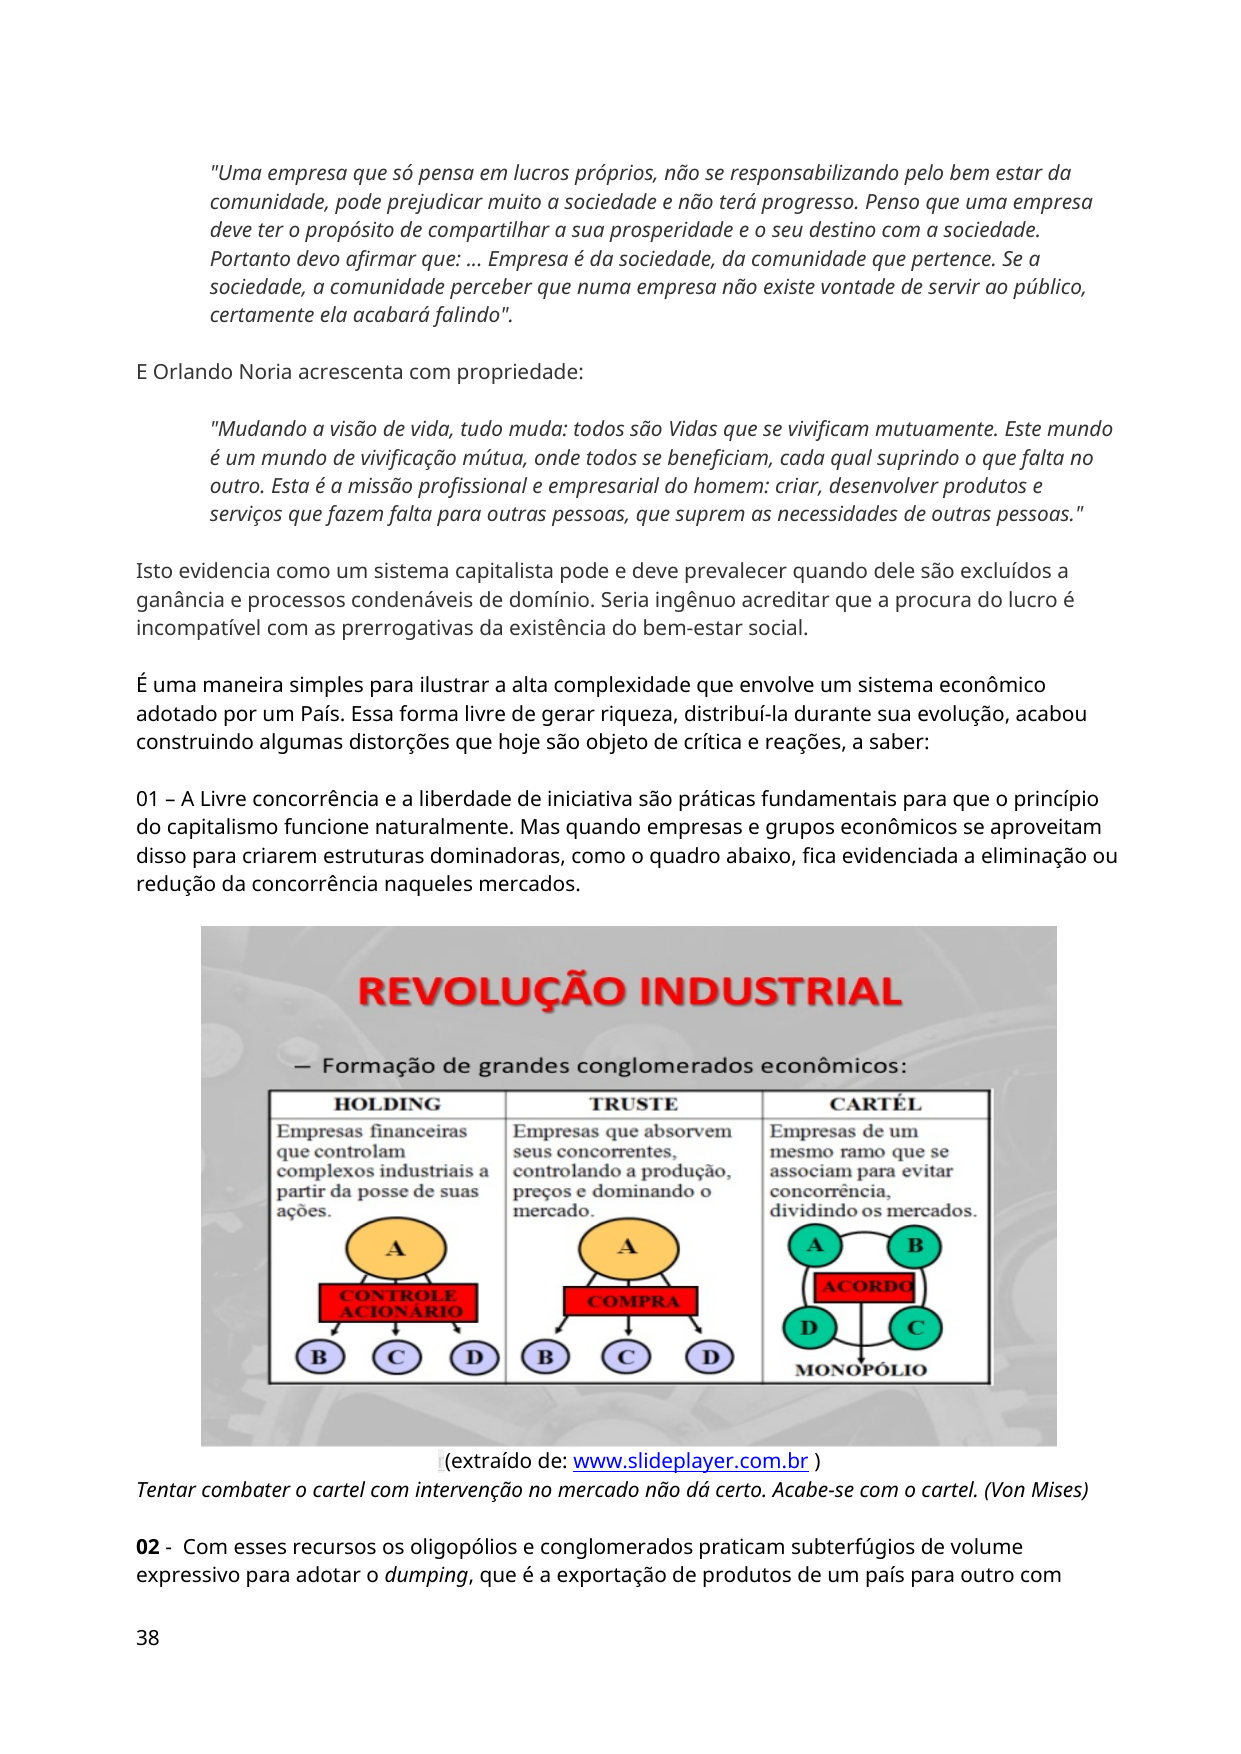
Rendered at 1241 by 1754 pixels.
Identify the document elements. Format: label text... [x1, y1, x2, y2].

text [136, 1532, 1122, 1589]
text E Orlando Noria acrescenta com propriedade: [136, 357, 1122, 386]
picture [201, 926, 1057, 1447]
text Isto evidencia como um sistema capitalista pode e deve prevalecer quando dele são excluídos a ganância e processos condenáveis de domínio. Seria ingênuo acreditar que a procura do lucro é incompatível com as prerrogativas da existência do bem-estar social. [136, 556, 1122, 642]
text "Uma empresa que só pensa em lucros próprios, não se responsabilizando pelo bem estar da comunidade, pode prejudicar muito a sociedade e não terá progresso. Penso que uma empresa deve ter o propósito de compartilhar a sua prosperidade e o seu destino com a sociedade. Portanto devo afirmar que: ... Empresa é da sociedade, da comunidade que pertence. Se a sociedade, a comunidade perceber que numa empresa não existe vontade de servir ao público, certamente ela acabará falindo". [209, 158, 1122, 329]
text "Mudando a visão de vida, tudo muda: todos são Vidas que se vivificam mutuamente. Este mundo é um mundo de vivificação mútua, onde todos se beneficiam, cada qual suprindo o que falta no outro. Esta é a missão profissional e empresarial do homem: criar, desenvolver produtos e serviços que fazem falta para outras pessoas, que suprem as necessidades de outras pessoas." [209, 414, 1122, 528]
text 01 – A Livre concorrência e a liberdade de iniciativa são práticas fundamentais para que o princípio do capitalismo funcione naturalmente. Mas quando empresas e grupos econômicos se aproveitam disso para criarem estruturas dominadoras, como o quadro abaixo, fica evidenciada a eliminação ou redução da concorrência naqueles mercados. [136, 784, 1122, 898]
text r(extraído de: www.slideplayer.com.br ) [136, 1446, 1122, 1475]
text É uma maneira simples para ilustrar a alta complexidade que envolve um sistema econômico adotado por um País. Essa forma livre de gerar riqueza, distribuí-la durante sua evolução, acabou construindo algumas distorções que hoje são objeto de crítica e reações, a saber: [136, 670, 1122, 756]
text Tentar combater o cartel com intervenção no mercado não dá certo. Acabe-se com o cartel. (Von Mises) [136, 1475, 1122, 1503]
